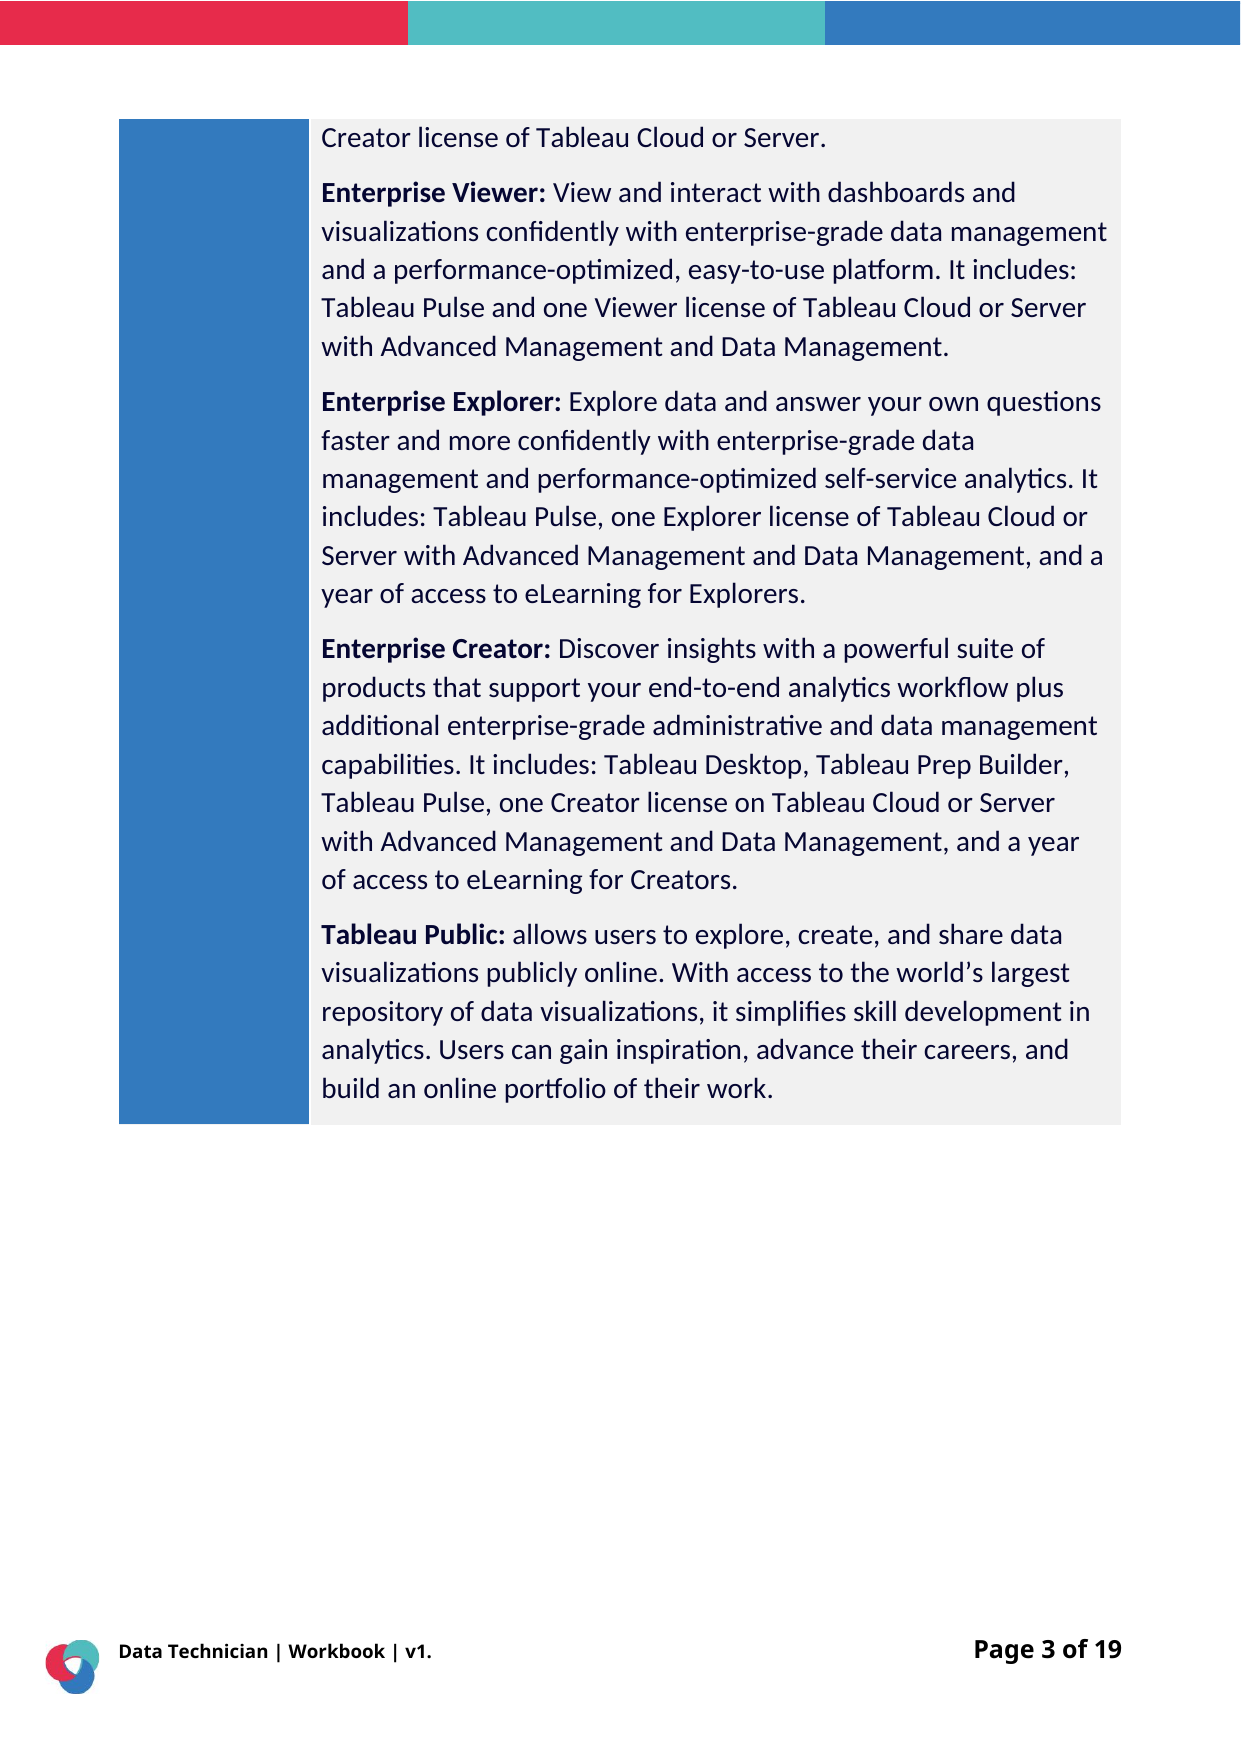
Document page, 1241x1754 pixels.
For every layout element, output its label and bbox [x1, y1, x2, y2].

table_header [119, 119, 309, 1124]
picture [45, 1640, 100, 1694]
table_header [311, 119, 1121, 1124]
